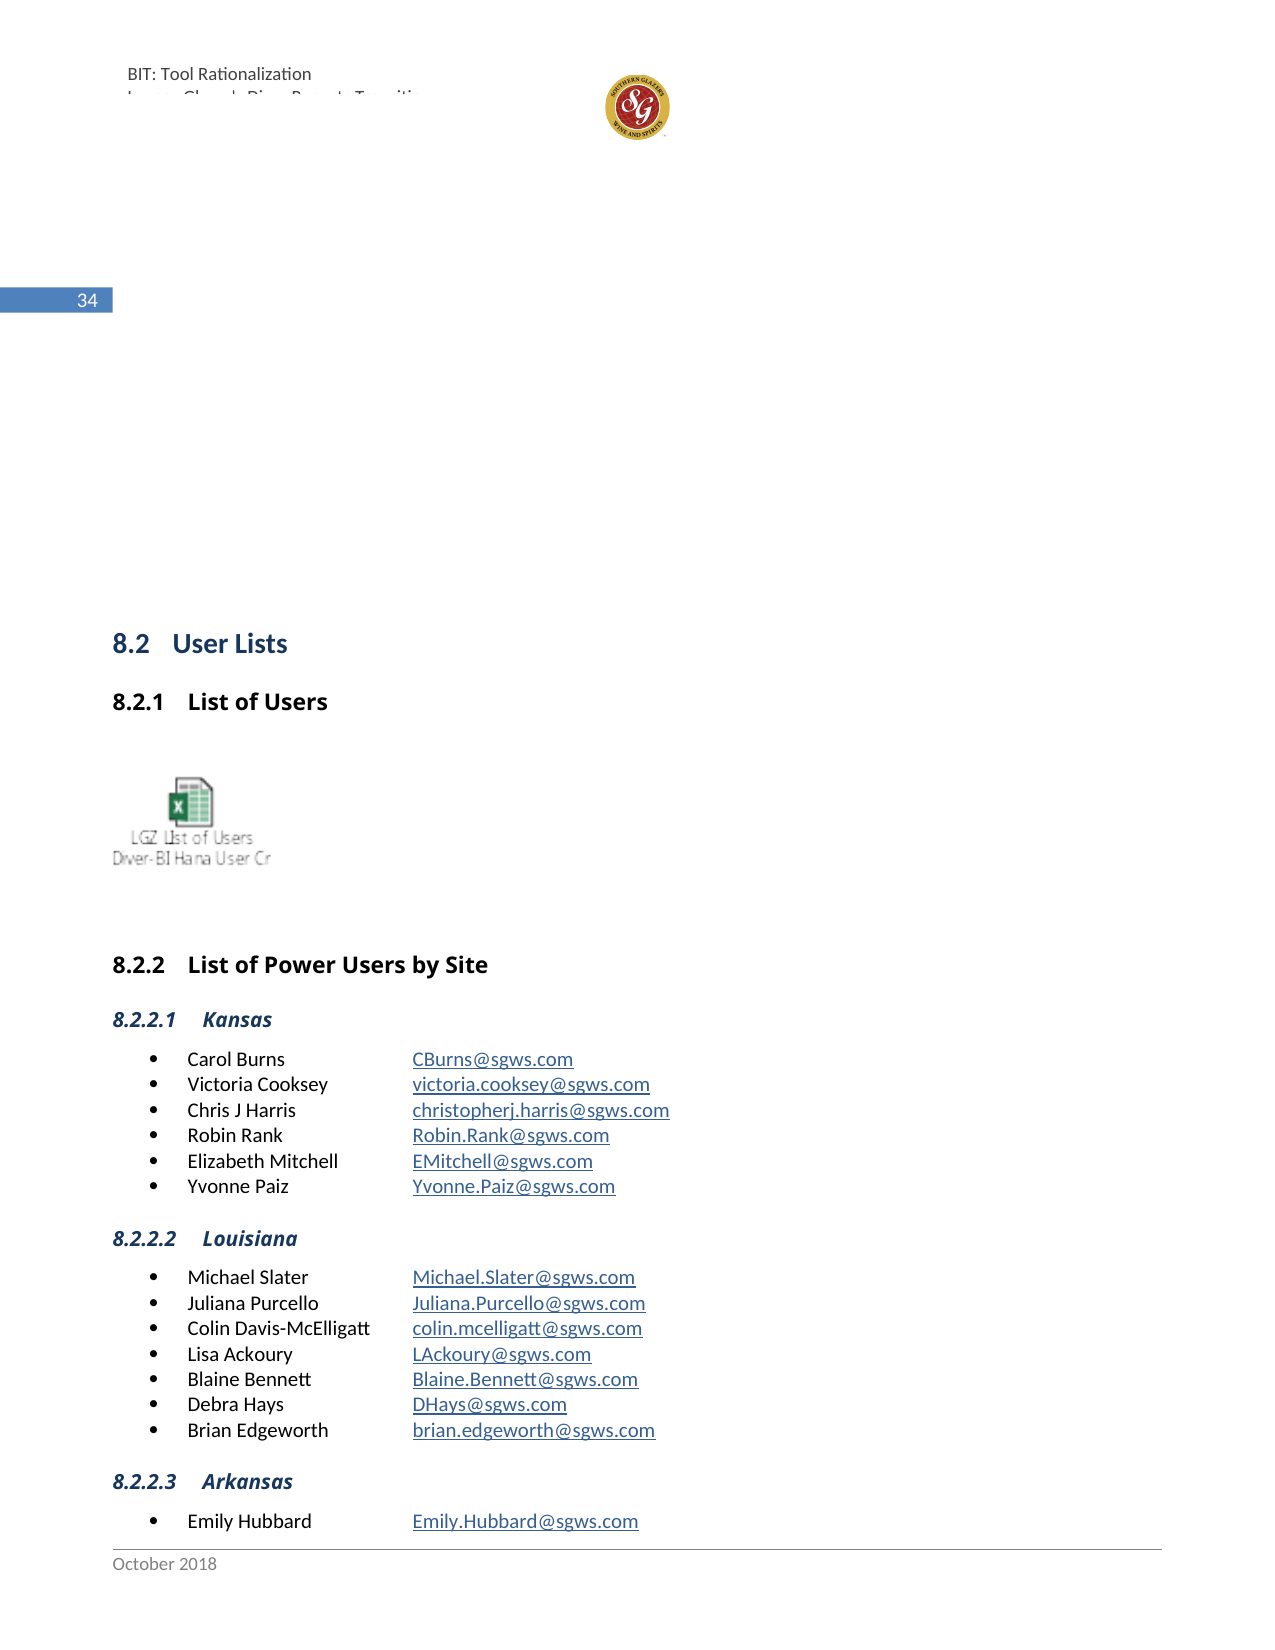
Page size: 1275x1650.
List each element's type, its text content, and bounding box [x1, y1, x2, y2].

subtitle User Lists [112, 625, 1162, 661]
list Lisa Ackoury LAckoury@sgws.com [150, 1341, 1162, 1366]
subtitle Arkansas [112, 1467, 1162, 1496]
picture [605, 75, 670, 140]
list Yvonne Paiz Yvonne.Paiz@sgws.com [150, 1173, 1162, 1199]
list Juliana Purcello Juliana.Purcello@sgws.com [150, 1290, 1162, 1315]
list Emily Hubbard Emily.Hubbard@sgws.com [150, 1508, 1162, 1534]
subtitle Kansas [112, 1005, 1162, 1034]
list Michael Slater Michael.Slater@sgws.com [150, 1264, 1162, 1290]
list Elizabeth Mitchell EMitchell@sgws.com [150, 1148, 1162, 1173]
subtitle Louisiana [112, 1224, 1162, 1252]
list Victoria Cooksey victoria.cooksey@sgws.com [150, 1072, 1162, 1097]
list Debra Hays DHays@sgws.com [150, 1392, 1162, 1417]
list Brian Edgeworth brian.edgeworth@sgws.com [150, 1417, 1162, 1442]
list Carol Burns CBurns@sgws.com [150, 1046, 1162, 1072]
subtitle List of Users [112, 686, 1162, 717]
list Blaine Bennett Blaine.Bennett@sgws.com [150, 1366, 1162, 1392]
subtitle List of Power Users by Site [112, 949, 1162, 980]
list Chris J Harris christopherj.harris@sgws.com [150, 1097, 1162, 1122]
list Robin Rank Robin.Rank@sgws.com [150, 1122, 1162, 1148]
list Colin Davis-McElligatt colin.mcelligatt@sgws.com [150, 1315, 1162, 1341]
